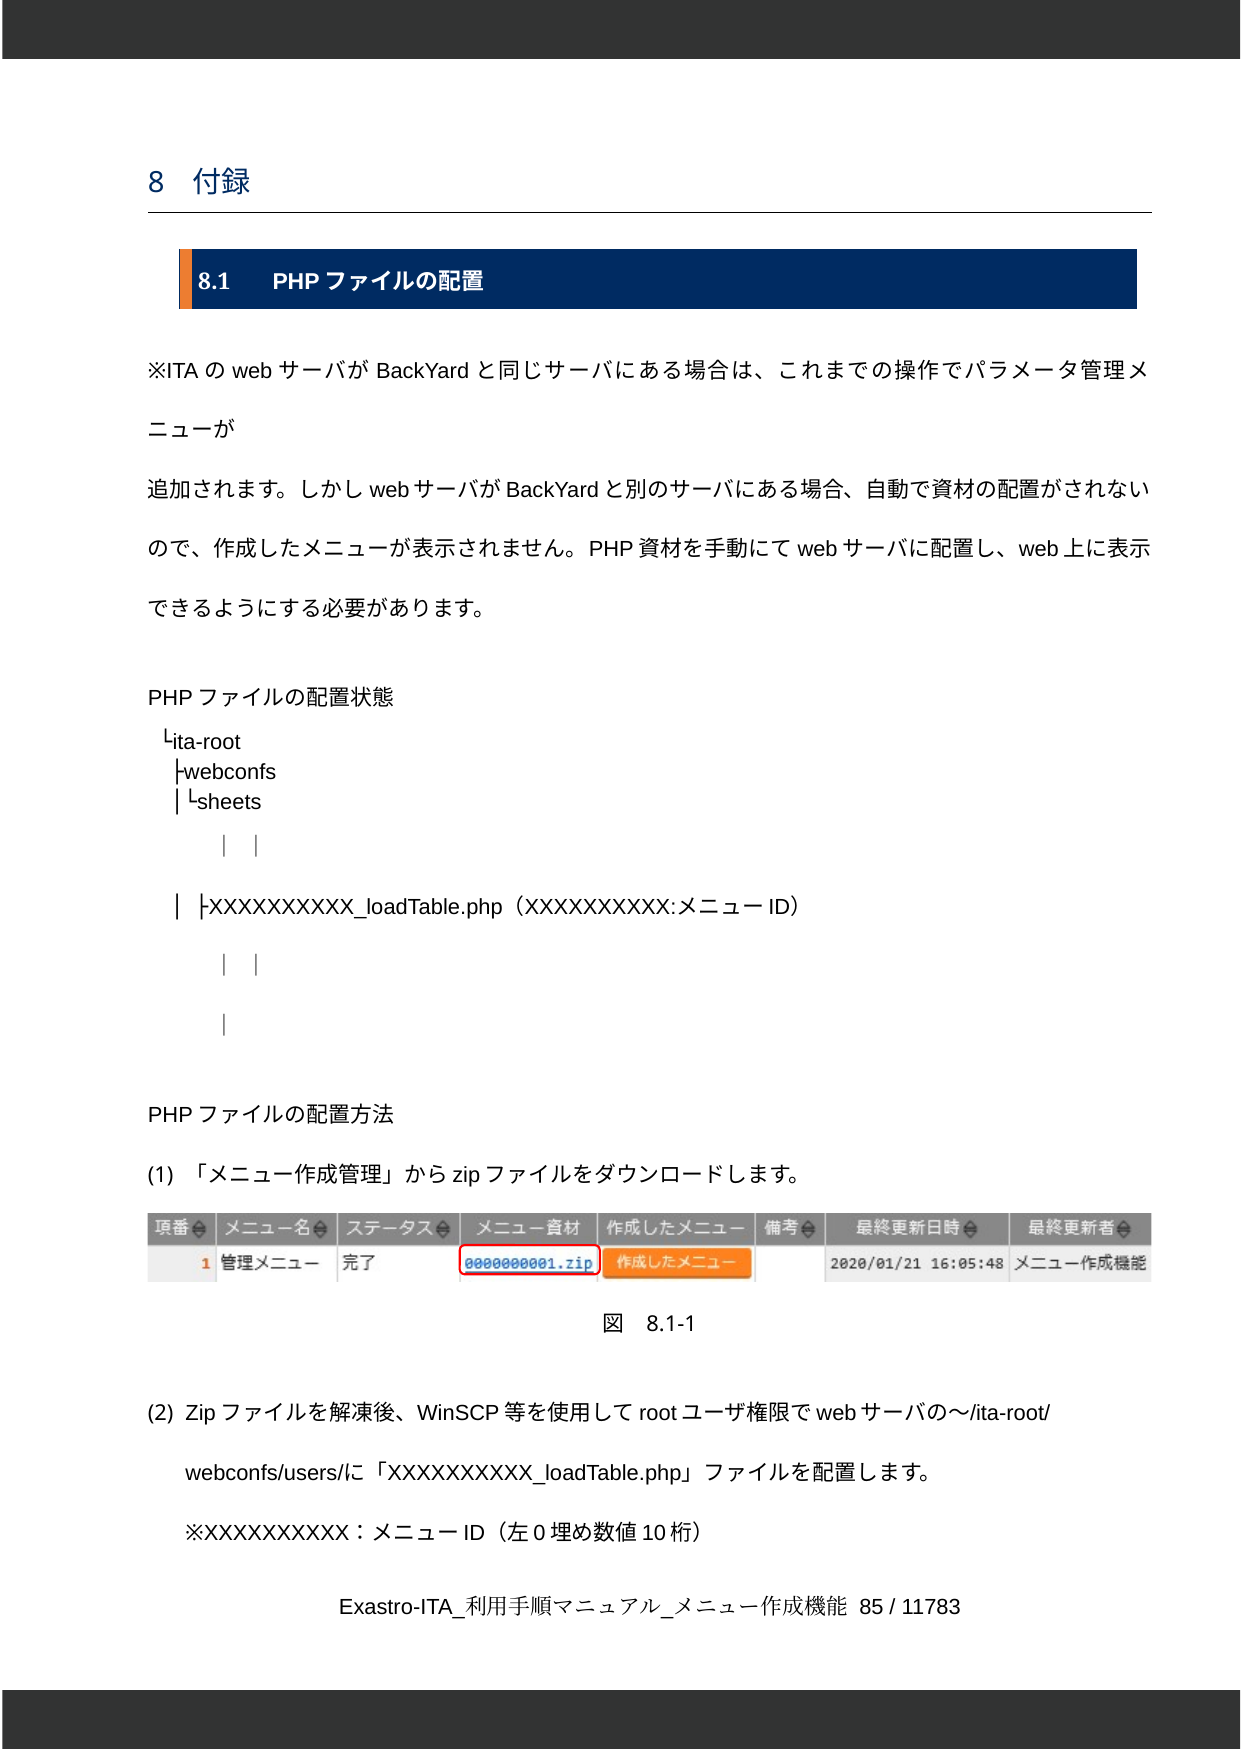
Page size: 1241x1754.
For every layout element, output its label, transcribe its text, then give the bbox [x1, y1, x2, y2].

list │└sheets [148, 786, 1152, 815]
list │ ├XXXXXXXXXX_loadTable.php（XXXXXXXXXX:メニューID） [148, 875, 1152, 934]
text 図 8.1-1 [148, 1292, 1152, 1352]
list └ita-root [148, 726, 1152, 756]
list 「メニュー作成管理」からzipファイルをダウンロードします。 [148, 1143, 1152, 1203]
list │ │ [148, 934, 1152, 994]
list Zipファイルを解凍後、WinSCP等を使用してrootユーザ権限でwebサーバの～/ita-root/webconfs/users/に「XXXXXXXXXX_loadTable.php」ファイルを配置します。 [148, 1381, 1152, 1501]
subtitle PHPファイルの配置 [192, 249, 1137, 309]
picture [147, 1213, 1152, 1282]
list │ [148, 994, 1152, 1054]
list ※ITAのwebサーバがBackYardと同じサーバにある場合は、これまでの操作でパラメータ管理メニューが 追加されます。しかしwebサーバがBackYardと別のサーバにある場合、自動で資材の配置がされないので、作成したメニューが表示されません。PHP資材を手動にてwebサーバに配置し、web上に表示できるようにする必要があります。 [148, 339, 1152, 637]
picture [2, 1690, 1241, 1749]
picture [2, 0, 1241, 59]
list │ │ [148, 815, 1152, 875]
subtitle 付録 [148, 151, 1152, 212]
list ├webconfs [148, 756, 1152, 786]
list ※XXXXXXXXXX：メニューID（左0埋め数値10桁） [185, 1501, 1152, 1560]
list PHPファイルの配置状態 [148, 666, 1152, 726]
text PHPファイルの配置方法 [148, 1083, 1152, 1143]
